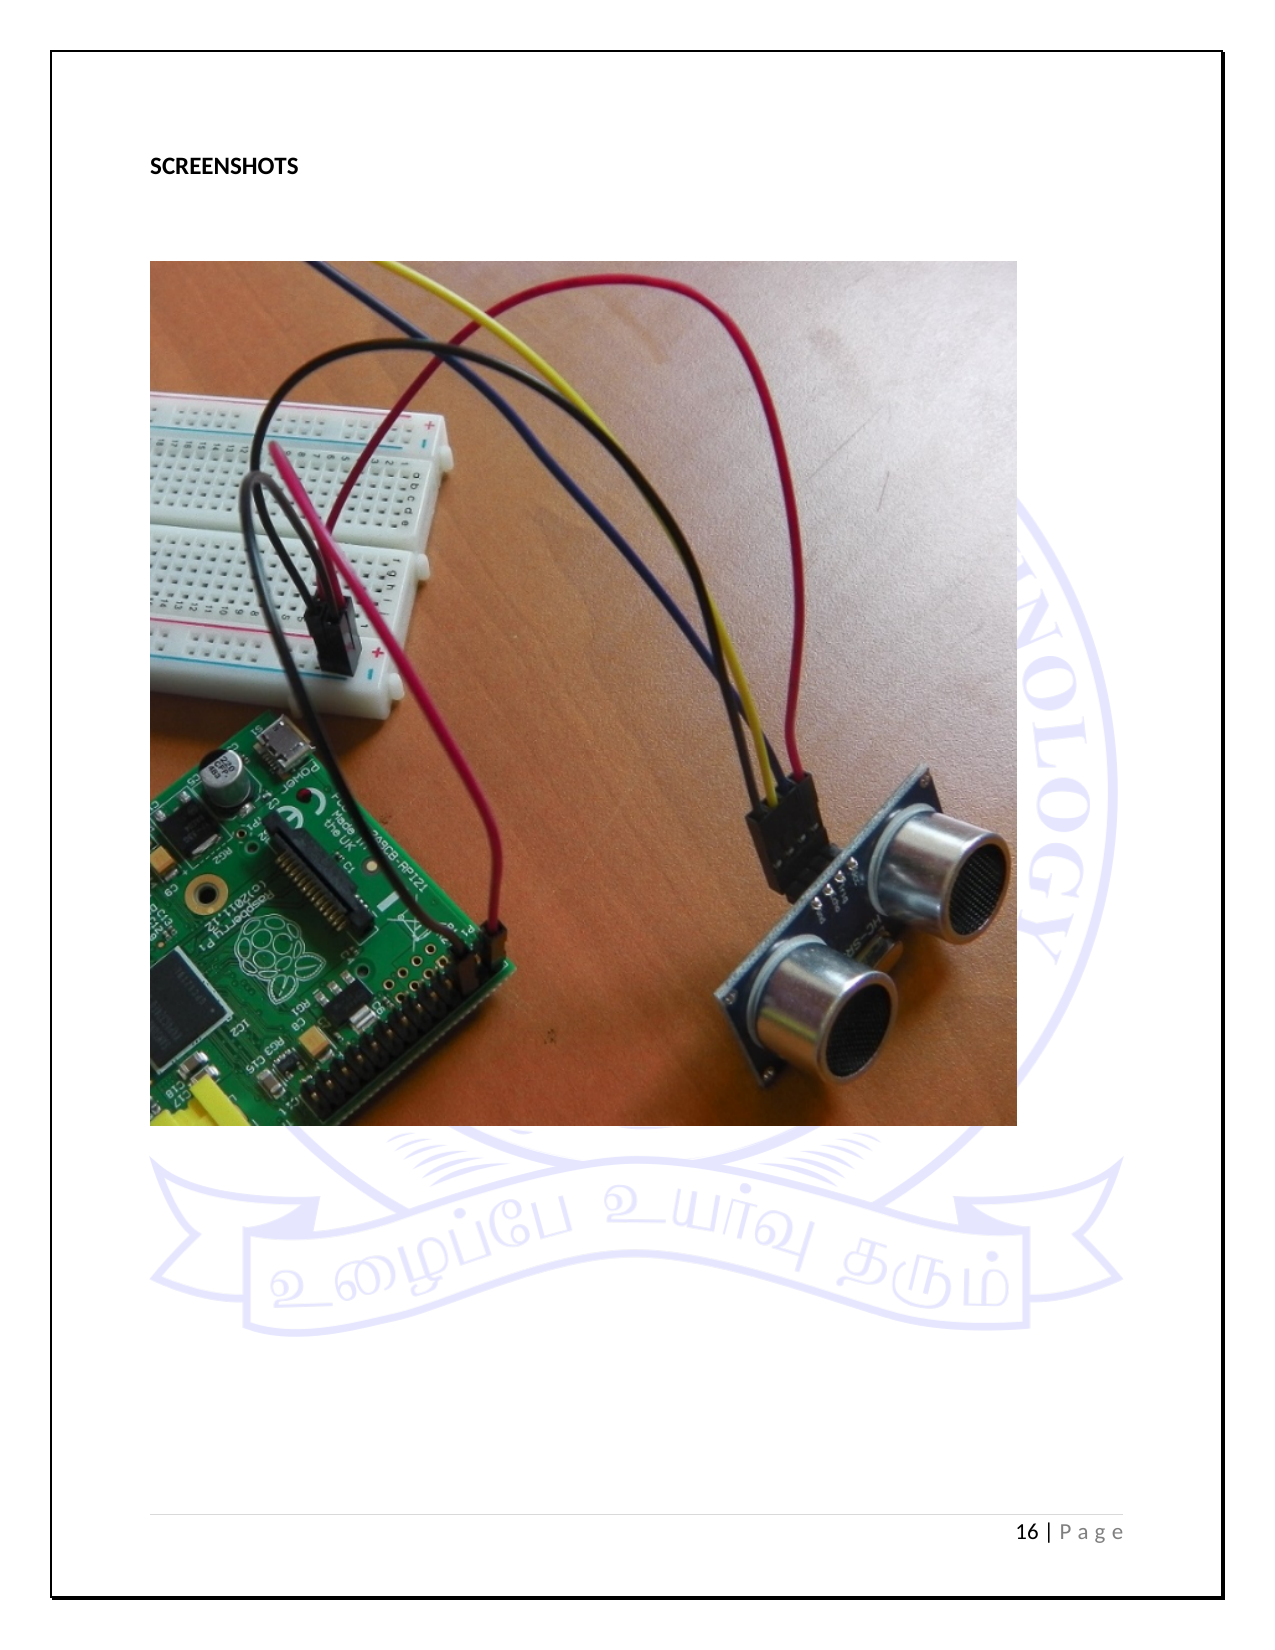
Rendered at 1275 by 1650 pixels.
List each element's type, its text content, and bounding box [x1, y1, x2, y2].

text SCREENSHOTS [150, 150, 1123, 181]
picture [150, 261, 1017, 1126]
